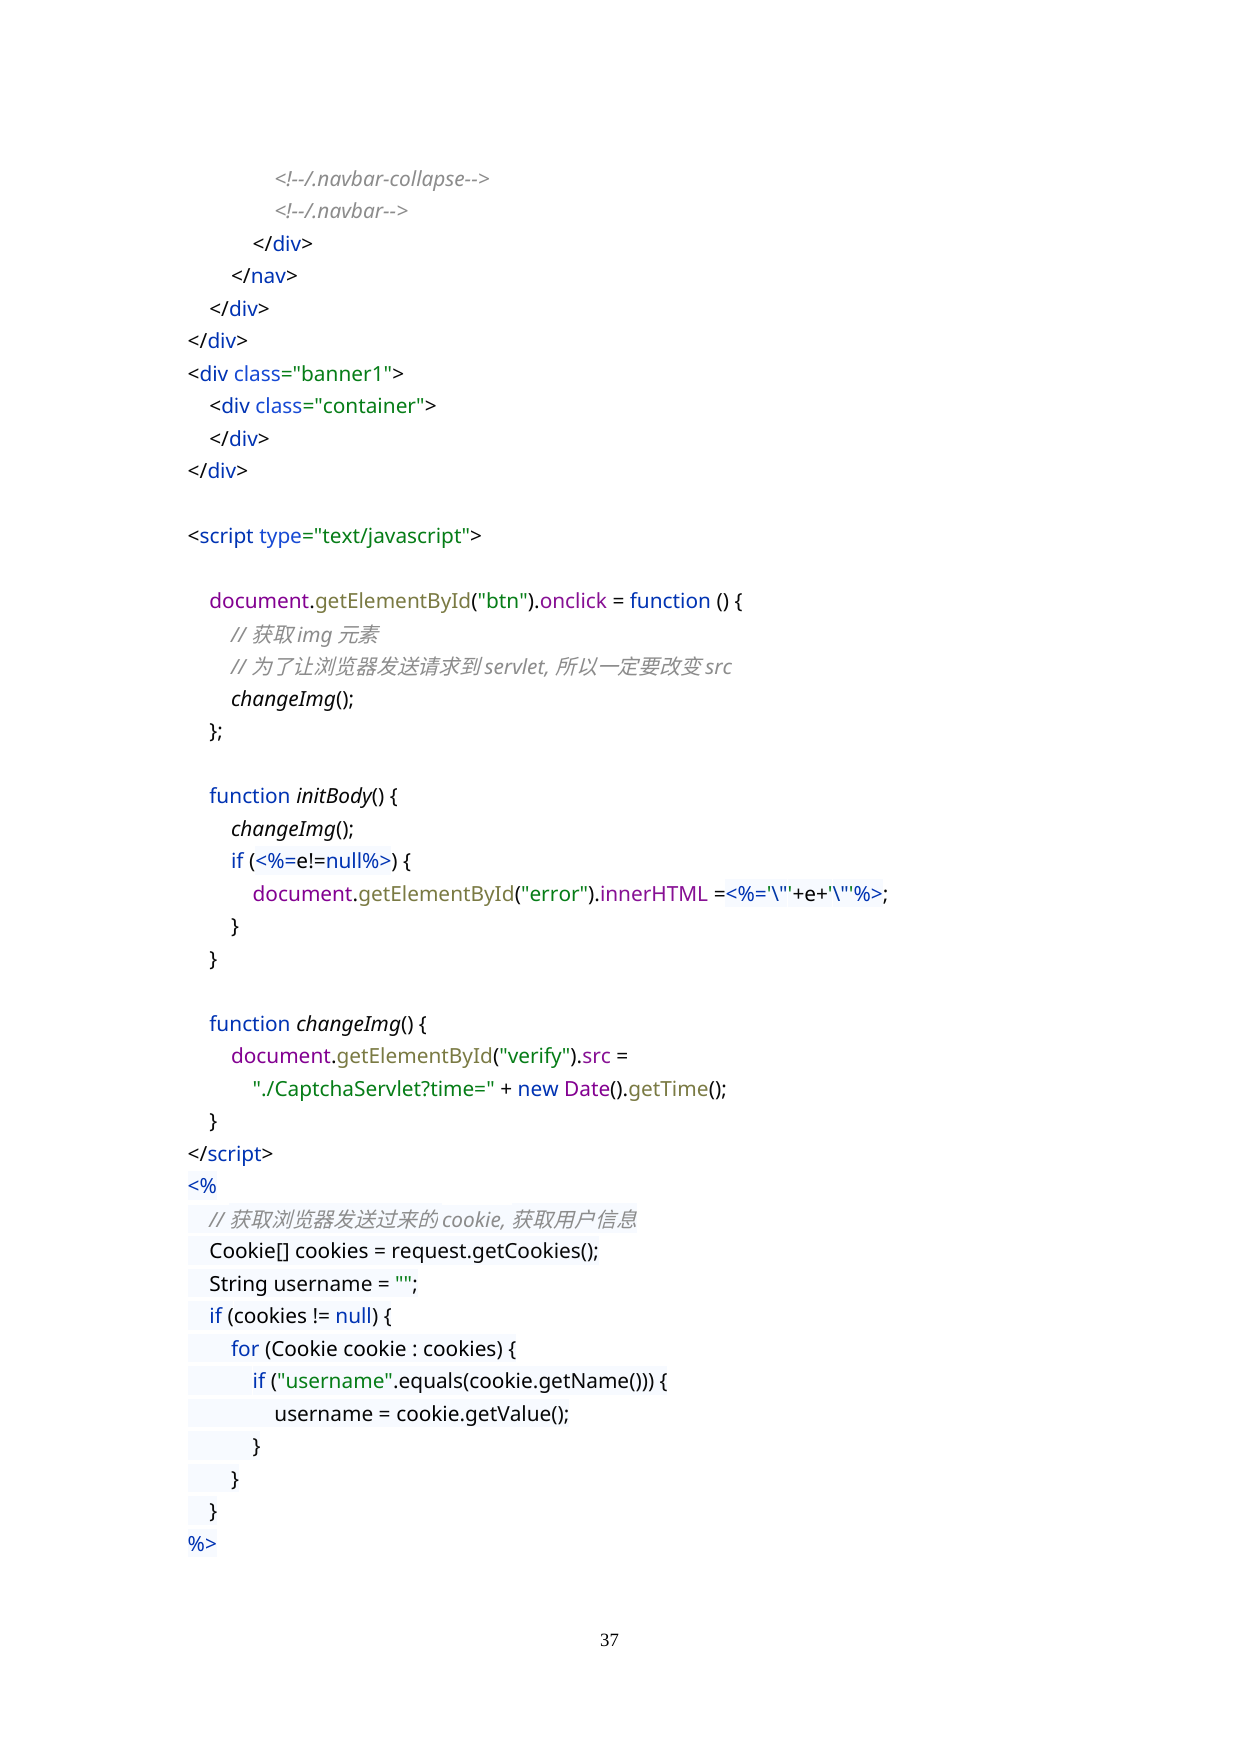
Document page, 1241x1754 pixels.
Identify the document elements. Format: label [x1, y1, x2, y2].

text [187, 162, 1053, 1559]
